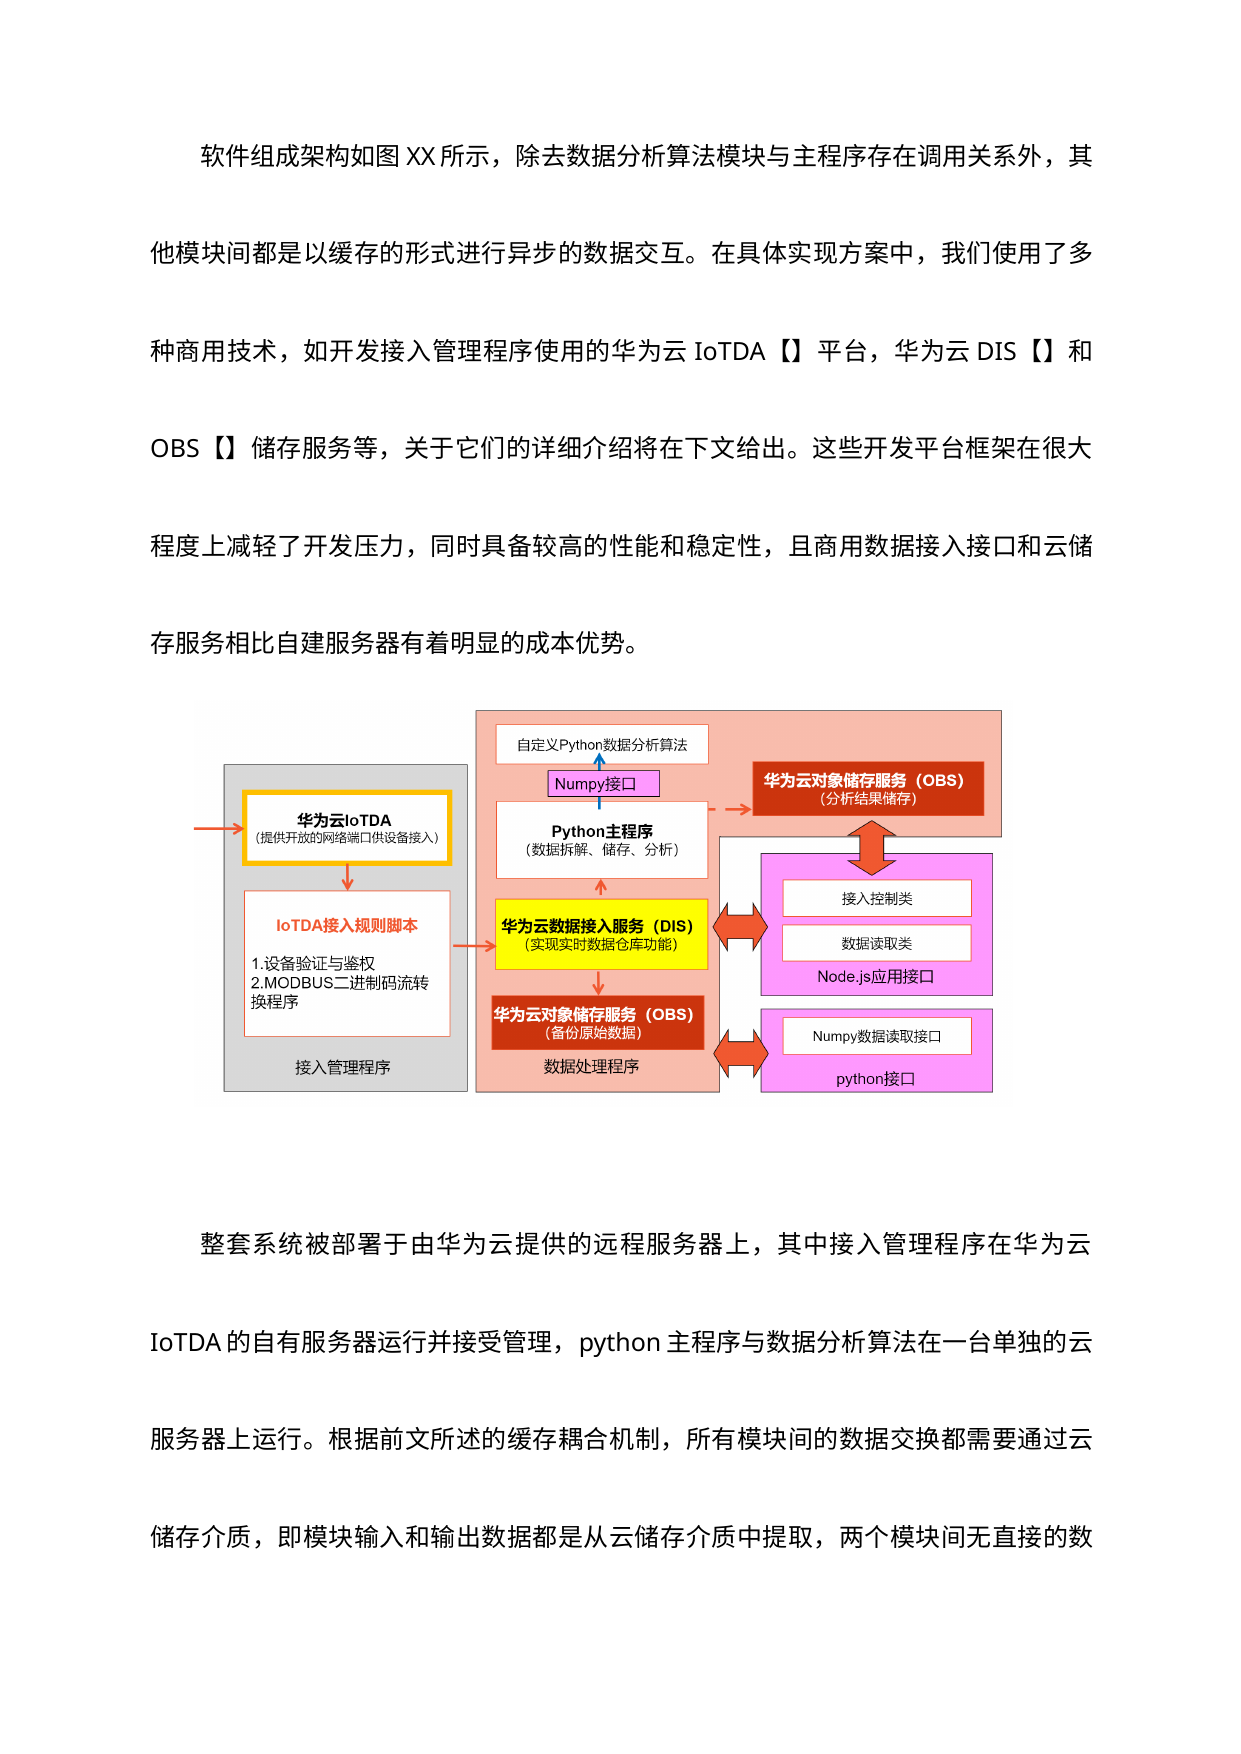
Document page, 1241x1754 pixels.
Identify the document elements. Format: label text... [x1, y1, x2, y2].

text 软件组成架构如图XX所示，除去数据分析算法模块与主程序存在调用关系外，其他模块间都是以缓存的形式进行异步的数据交互。在具体实现方案中，我们使用了多种商用技术，如开发接入管理程序使用的华为云IoTDA【】平台，华为云DIS【】和OBS【】储存服务等，关于它们的详细介绍将在下文给出。这些开发平台框架在很大程度上减轻了开发压力，同时具备较高的性能和稳定性，且商用数据接入接口和云储存服务相比自建服务器有着明显的成本优势。 [150, 122, 1094, 674]
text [150, 1211, 1094, 1568]
picture [193, 700, 1014, 1107]
